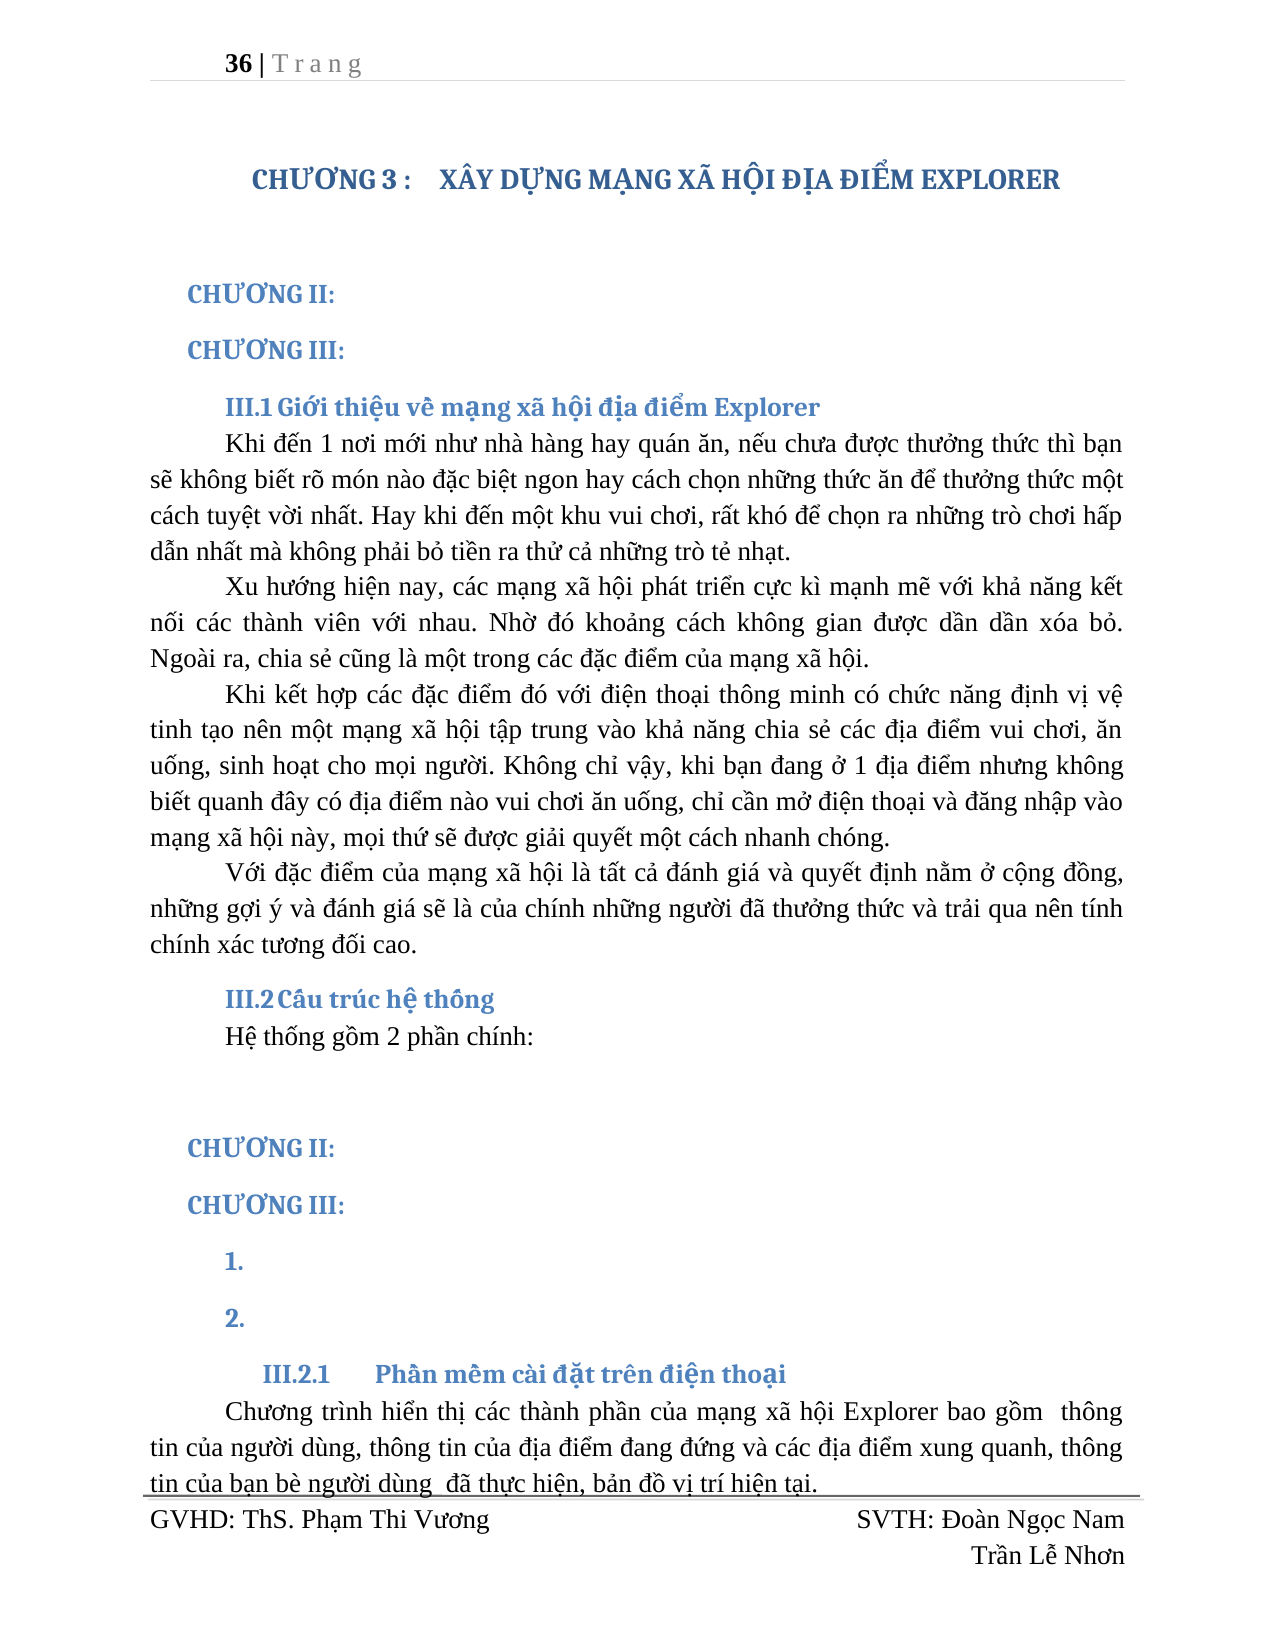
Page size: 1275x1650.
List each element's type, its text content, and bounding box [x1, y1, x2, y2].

subtitle Phần mềm cài đặt trên điện thoại [262, 1359, 1125, 1391]
text Với đặc điểm của mạng xã hội là tất cả đánh giá và quyết định nằm ở cộng đồng, những gợi ý và đánh giá sẽ là của chính những người đã thưởng thức và trải qua nên tính chính xác tương đối cao. [150, 856, 1125, 959]
subtitle Cấu trúc hệ thống [225, 984, 1125, 1016]
text Khi đến 1 nơi mới như nhà hàng hay quán ăn, nếu chưa được thưởng thức thì bạn sẽ không biết rõ món nào đặc biệt ngon hay cách chọn những thức ăn để thưởng thức một cách tuyệt vời nhất. Hay khi đến một khu vui chơi, rất khó để chọn ra những trò chơi hấp dẫn nhất mà không phải bỏ tiền ra thử cả những trò tẻ nhạt. [150, 428, 1125, 566]
subtitle XÂY DỰNG MẠNG XÃ HỘI ĐỊA ĐIỂM EXPLORER [187, 163, 1125, 196]
subtitle Giới thiệu về mạng xã hội địa điểm Explorer [225, 392, 1125, 423]
text Khi kết hợp các đặc điểm đó với điện thoại thông minh có chức năng định vị vệ tinh tạo nên một mạng xã hội tập trung vào khả năng chia sẻ các địa điểm vui chơi, ăn uống, sinh hoạt cho mọi người. Không chỉ vậy, khi bạn đang ở 1 địa điểm nhưng không biết quanh đây có địa điểm nào vui chơi ăn uống, chỉ cần mở điện thoại và đăng nhập vào mạng xã hội này, mọi thứ sẽ được giải quyết một cách nhanh chóng. [150, 678, 1125, 852]
text Chương trình hiển thị các thành phần của mạng xã hội Explorer bao gồm thông tin của người dùng, thông tin của địa điểm đang đứng và các địa điểm xung quanh, thông tin của bạn bè người dùng đã thực hiện, bản đồ vị trí hiện tại. [150, 1395, 1125, 1498]
text Hệ thống gồm 2 phần chính: [150, 1020, 1125, 1051]
text Xu hướng hiện nay, các mạng xã hội phát triển cực kì mạnh mẽ với khả năng kết nối các thành viên với nhau. Nhờ đó khoảng cách không gian được dần dần xóa bỏ. Ngoài ra, chia sẻ cũng là một trong các đặc điểm của mạng xã hội. [150, 571, 1125, 673]
